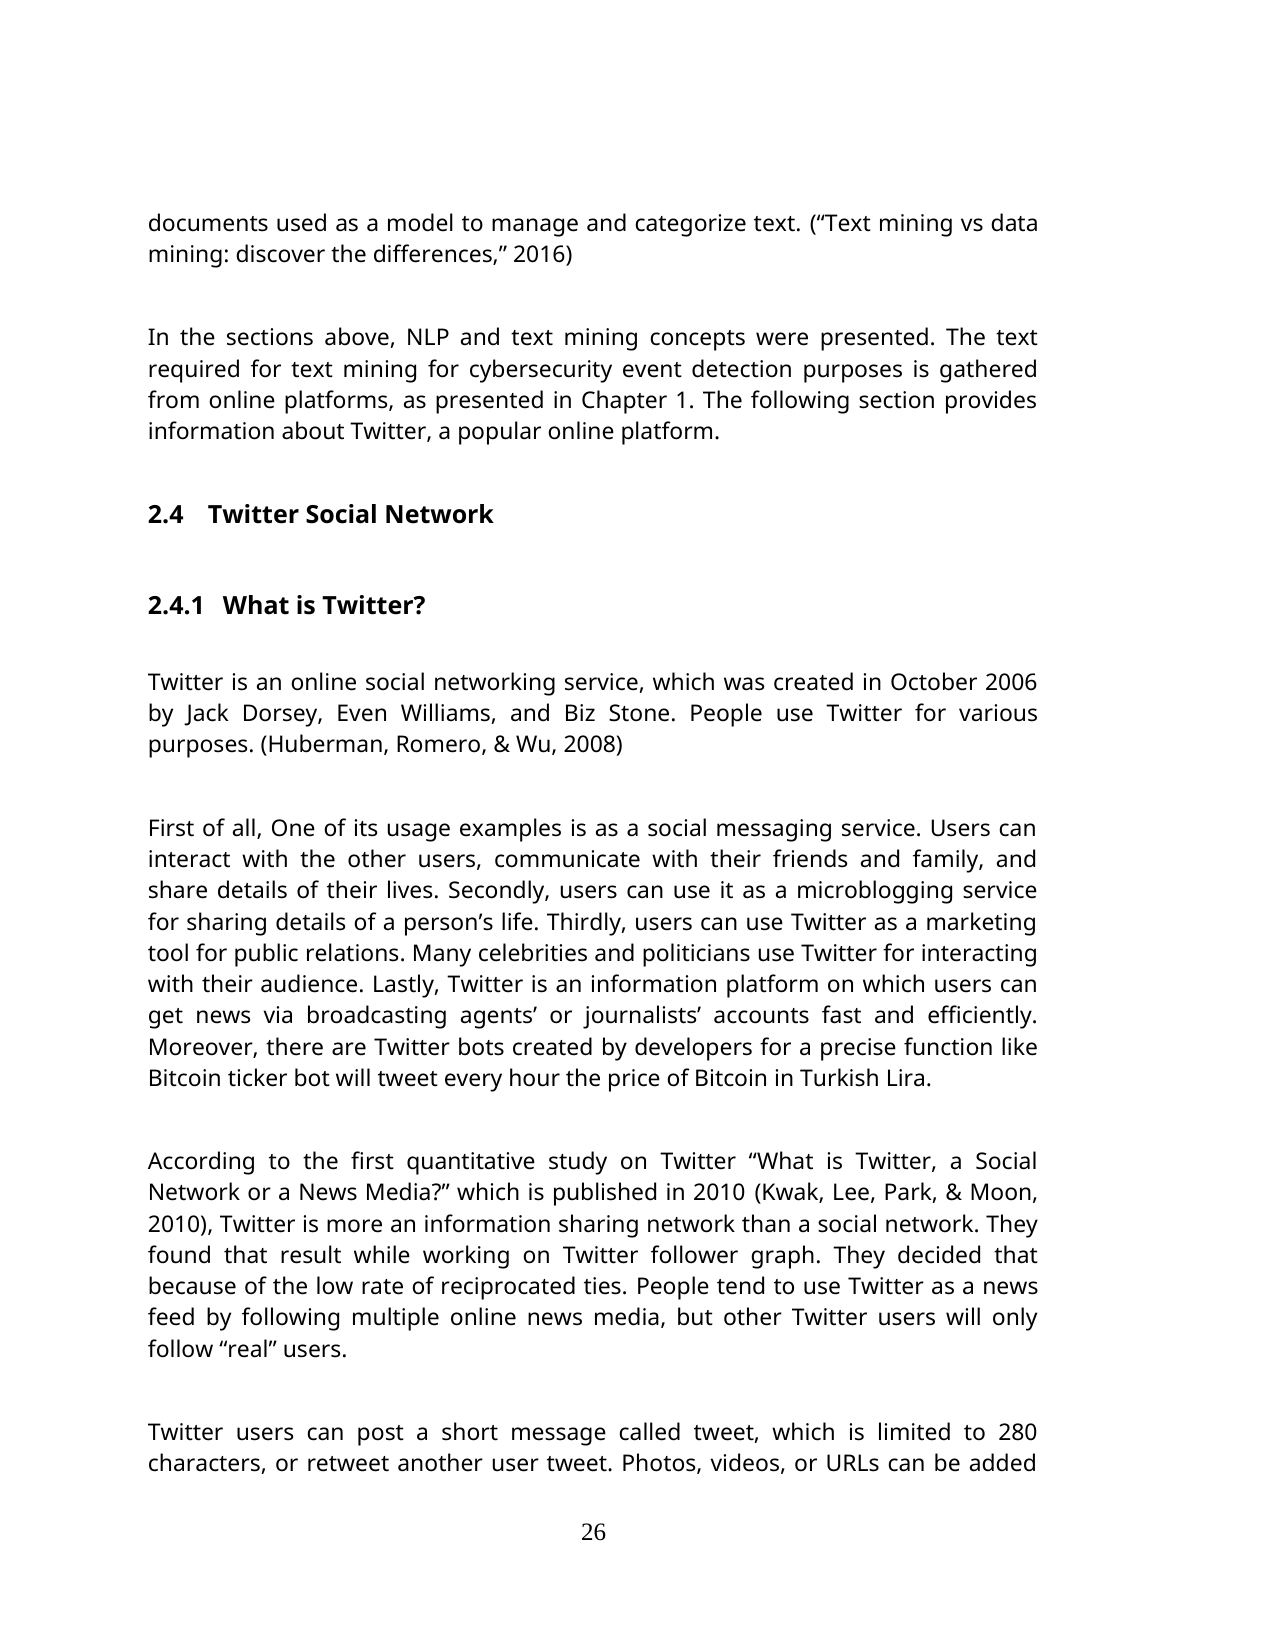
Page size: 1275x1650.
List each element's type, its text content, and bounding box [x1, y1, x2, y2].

text First of all, One of its usage examples is as a social messaging service. Users can interact with the other users, communicate with their friends and family, and share details of their lives. Secondly, users can use it as a microblogging service for sharing details of a person’s life. Thirdly, users can use Twitter as a marketing tool for public relations. Many celebrities and politicians use Twitter for interacting with their audience. Lastly, Twitter is an information platform on which users can get news via broadcasting agents’ or journalists’ accounts fast and efficiently. Moreover, there are Twitter bots created by developers for a precise function like Bitcoin ticker bot will tweet every hour the price of Bitcoin in Turkish Lira. [148, 812, 1039, 1093]
text According to the first quantitative study on Twitter “What is Twitter, a Social Network or a News Media?” which is published in 2010 (Kwak, Lee, Park, & Moon, 2010), Twitter is more an information sharing network than a social network. They found that result while working on Twitter follower graph. They decided that because of the low rate of reciprocated ties. People tend to use Twitter as a news feed by following multiple online news media, but other Twitter users will only follow “real” users. [148, 1145, 1039, 1364]
subtitle Twitter Social Network [148, 496, 1039, 530]
subtitle What is Twitter? [148, 587, 1039, 621]
text Twitter is an online social networking service, which was created in October 2006 by Jack Dorsey, Even Williams, and Biz Stone. People use Twitter for various purposes. (Huberman, Romero, & Wu, 2008) [148, 666, 1039, 760]
text In the sections above, NLP and text mining concepts were presented. The text required for text mining for cybersecurity event detection purposes is gathered from online platforms, as presented in Chapter 1. The following section provides information about Twitter, a popular online platform. [148, 321, 1039, 446]
